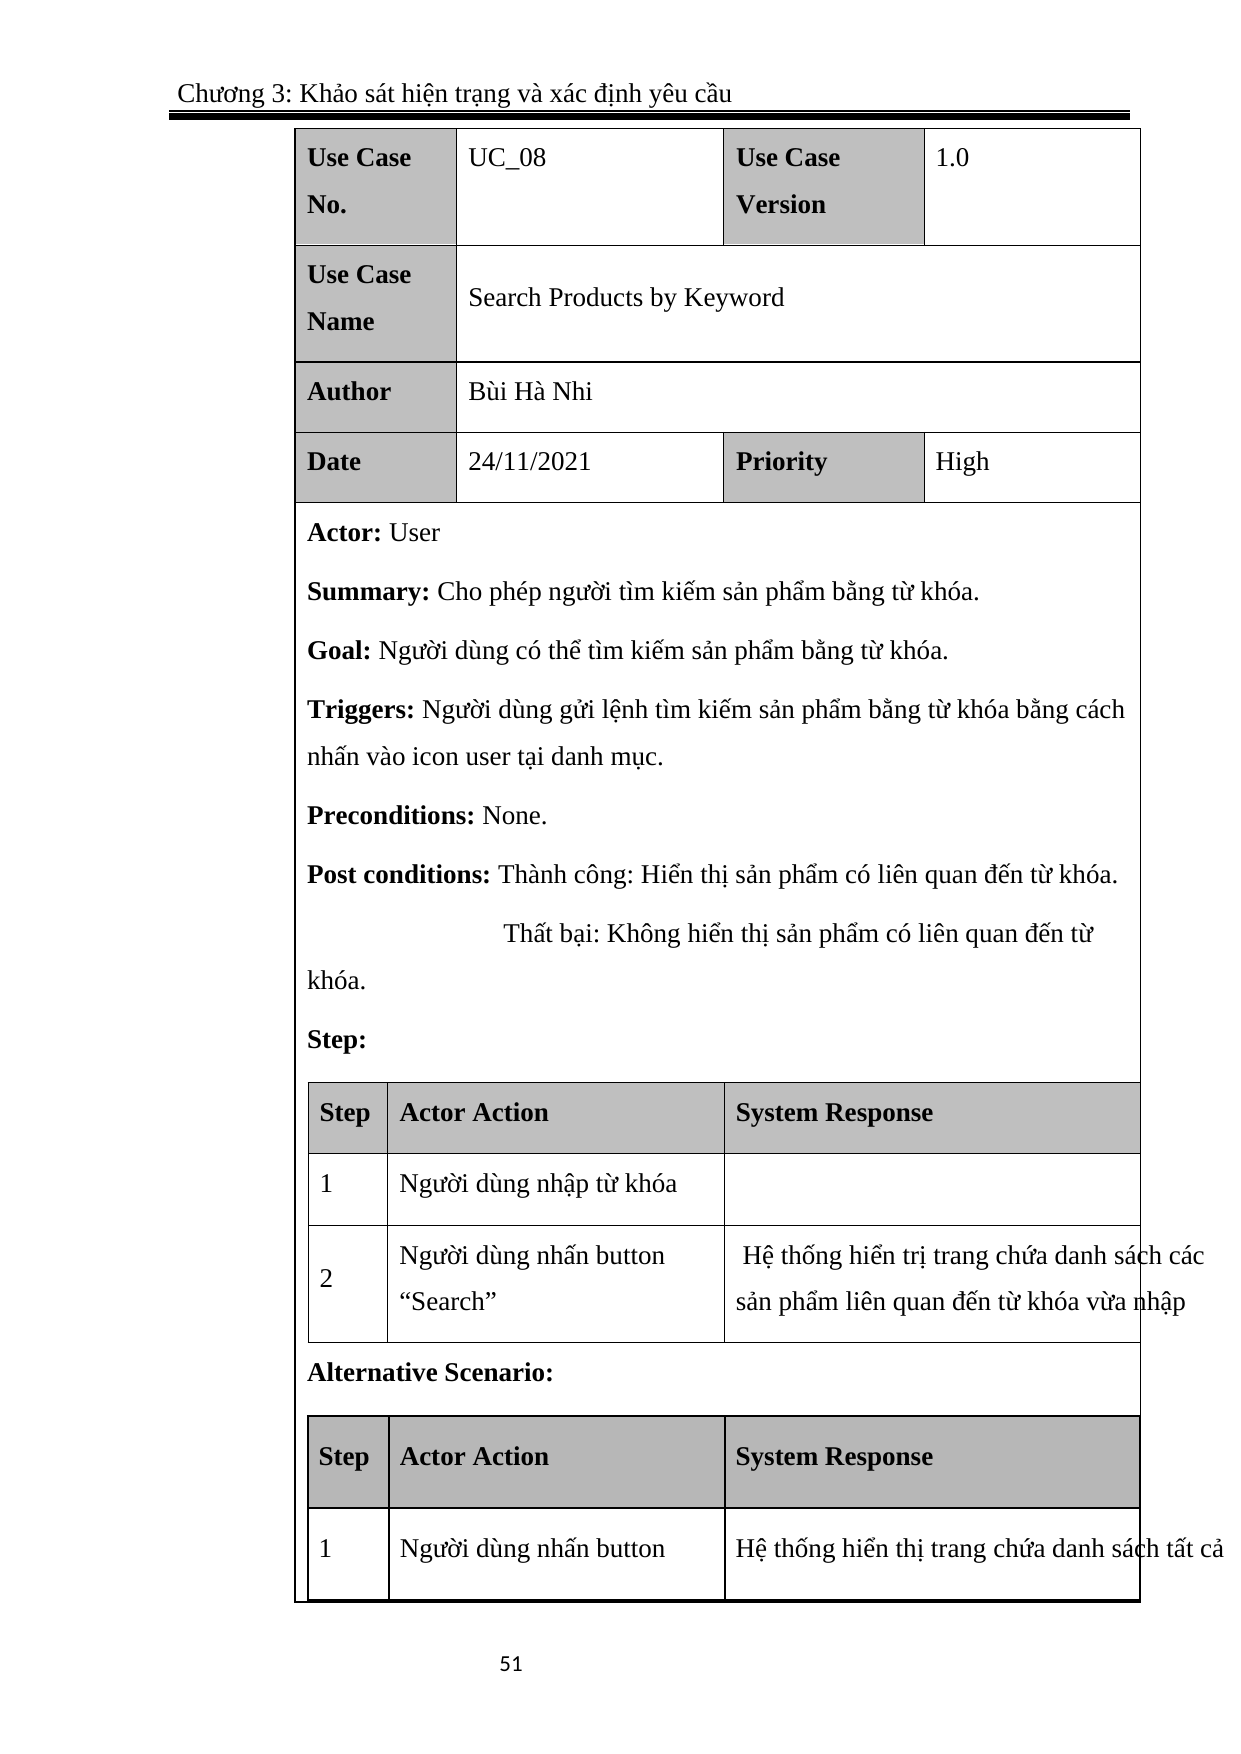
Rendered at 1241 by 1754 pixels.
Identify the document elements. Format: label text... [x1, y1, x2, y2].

table_cell 24/11/2021 [457, 433, 723, 502]
table_cell Bùi Hà Nhi [457, 363, 1140, 432]
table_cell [296, 503, 1140, 1601]
table_cell Search Products by Keyword [457, 246, 1140, 361]
table_cell Author [296, 363, 456, 432]
table_cell Use Case Name [296, 246, 456, 361]
table_cell UC_08 [457, 129, 723, 244]
table_cell Priority [724, 433, 924, 502]
table_cell High [925, 433, 1140, 502]
table_cell Use Case Version [724, 129, 924, 244]
table_cell Date [296, 433, 456, 502]
table_cell 1.0 [925, 129, 1140, 244]
table_cell Use Case No. [296, 129, 456, 244]
